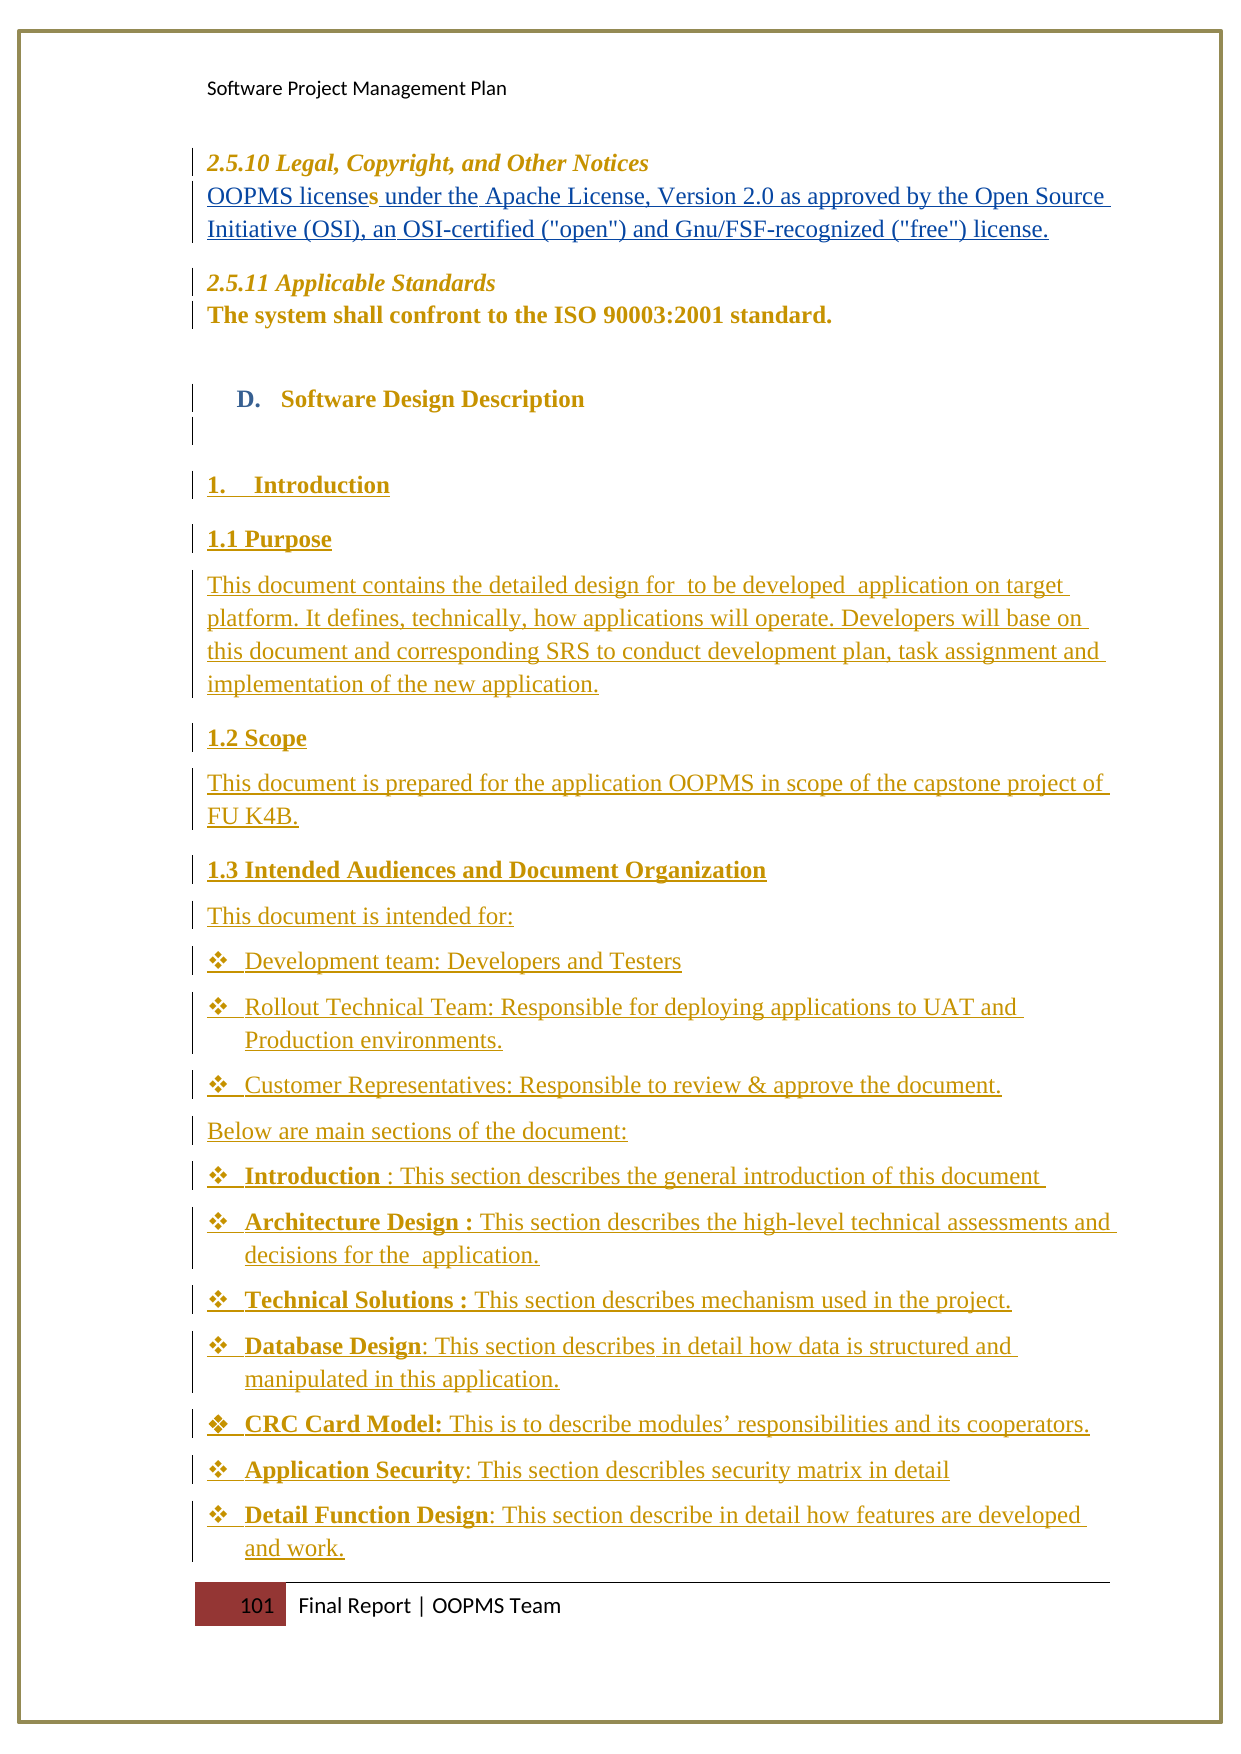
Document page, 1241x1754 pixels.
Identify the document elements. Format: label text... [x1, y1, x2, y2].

subtitle 2.5.10 Legal, Copyright, and Other Notices [207, 148, 1122, 176]
subtitle Software Design Description [207, 384, 1122, 412]
subtitle 2.5.11 Applicable Standards [207, 268, 1122, 296]
text s [207, 181, 1122, 242]
text The system shall confront to the ISO 90003:2001 standard. [207, 301, 1122, 329]
